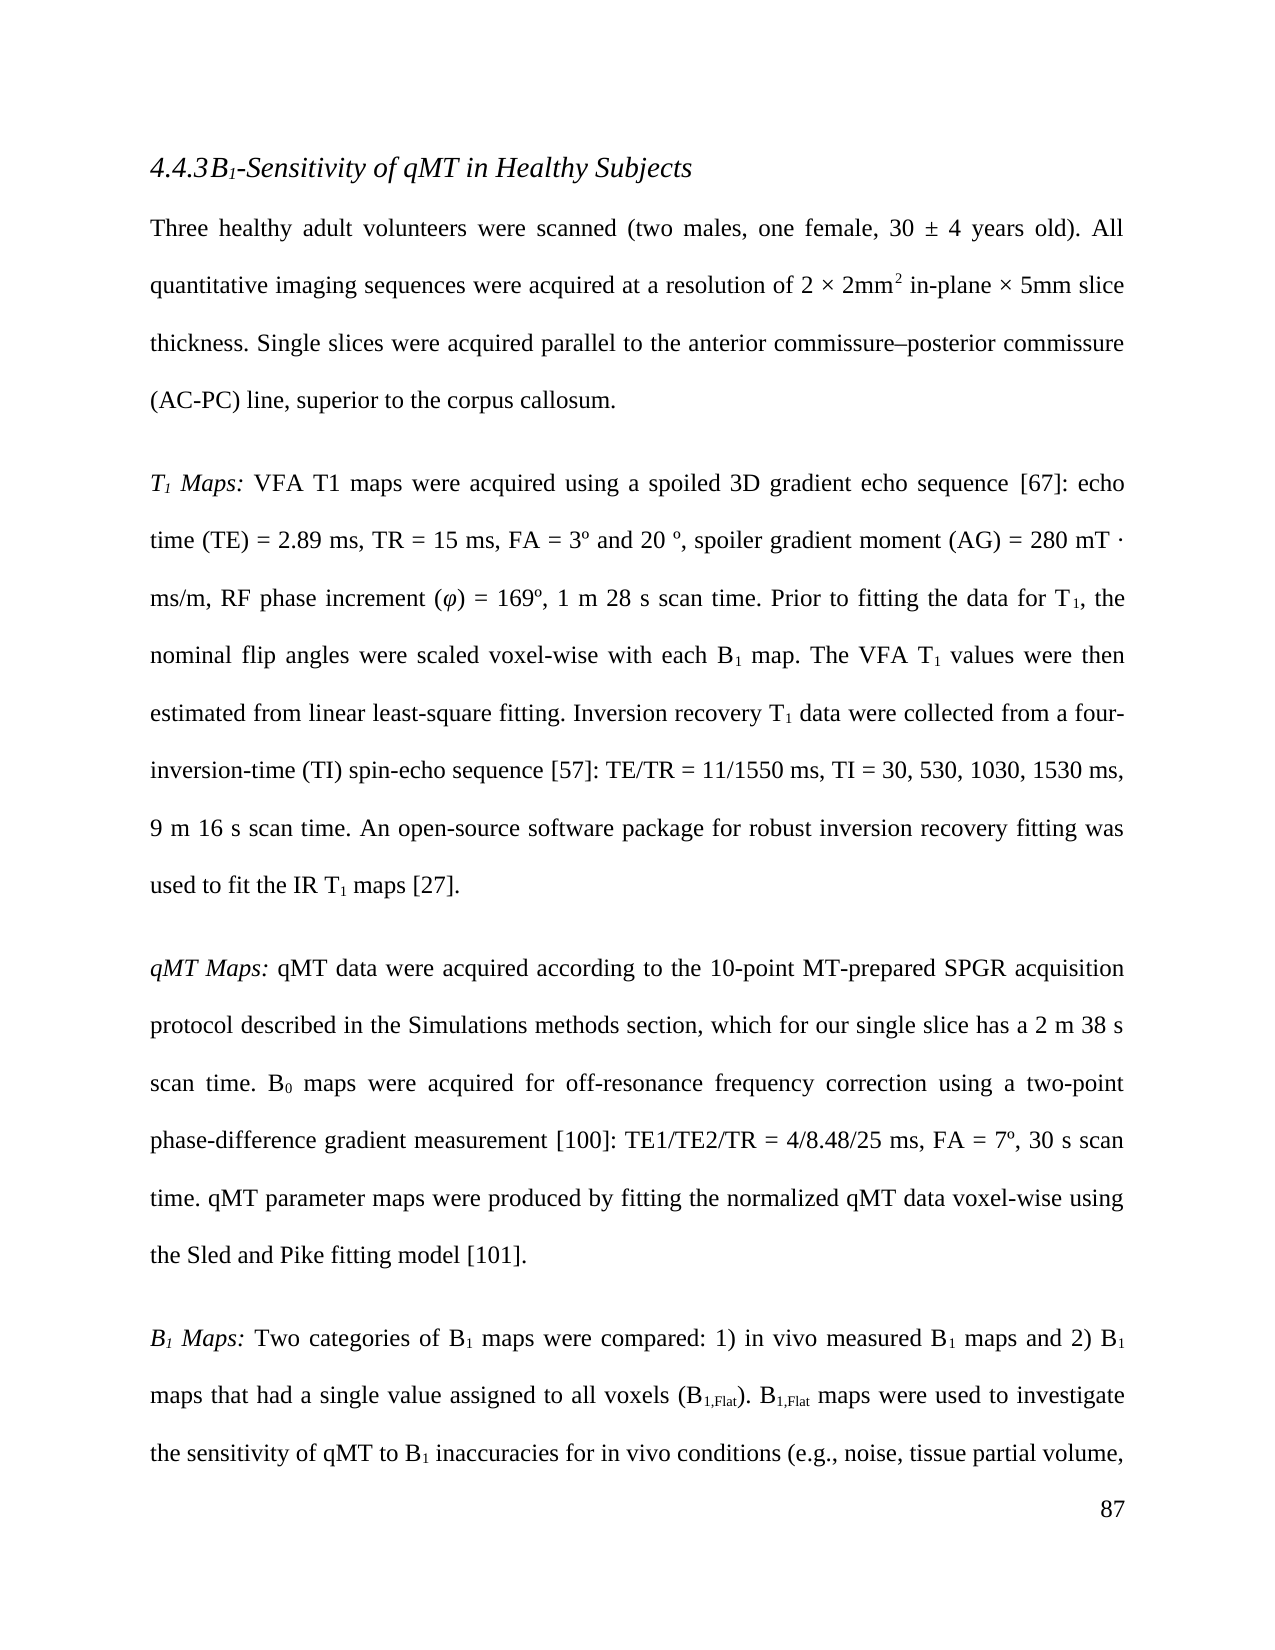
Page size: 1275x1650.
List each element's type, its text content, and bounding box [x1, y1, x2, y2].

subtitle B1-Sensitivity of qMT in Healthy Subjects [150, 150, 1125, 183]
text Three healthy adult volunteers were scanned (two males, one female, 30 ± 4 years old). All quantitative imaging sequences were acquired at a resolution of 2 × 2mm2 in-plane × 5mm slice thickness. Single slices were acquired parallel to the anterior commissure–posterior commissure (AC-PC) line, superior to the corpus callosum. [150, 213, 1125, 414]
text qMT Maps: qMT data were acquired according to the 10-point MT-prepared SPGR acquisition protocol described in the Simulations methods section, which for our single slice has a 2 m 38 s scan time. B0 maps were acquired for off-resonance frequency correction using a two-point phase-difference gradient measurement [100]: TE1/TE2/TR = 4/8.48/25 ms, FA = 7º, 30 s scan time. qMT parameter maps were produced by fitting the normalized qMT data voxel-wise using the Sled and Pike fitting model [101]. [150, 953, 1125, 1269]
text T1 Maps: VFA T1 maps were acquired using a spoiled 3D gradient echo sequence [67]: echo time (TE) = 2.89 ms, TR = 15 ms, FA = 3º and 20 º, spoiler gradient moment (AG) = 280 mT ∙ ms/m, RF phase increment (φ) = 169º, 1 m 28 s scan time. Prior to fitting the data for T1, the nominal flip angles were scaled voxel-wise with each B1 map. The VFA T1 values were then estimated from linear least-square fitting. Inversion recovery T1 data were collected from a four-inversion-time (TI) spin-echo sequence [57]: TE/TR = 11/1550 ms, TI = 30, 530, 1030, 1530 ms, 9 m 16 s scan time. An open-source software package for robust inversion recovery fitting was used to fit the IR T1 maps [27]. [150, 468, 1125, 899]
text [150, 1323, 1125, 1467]
